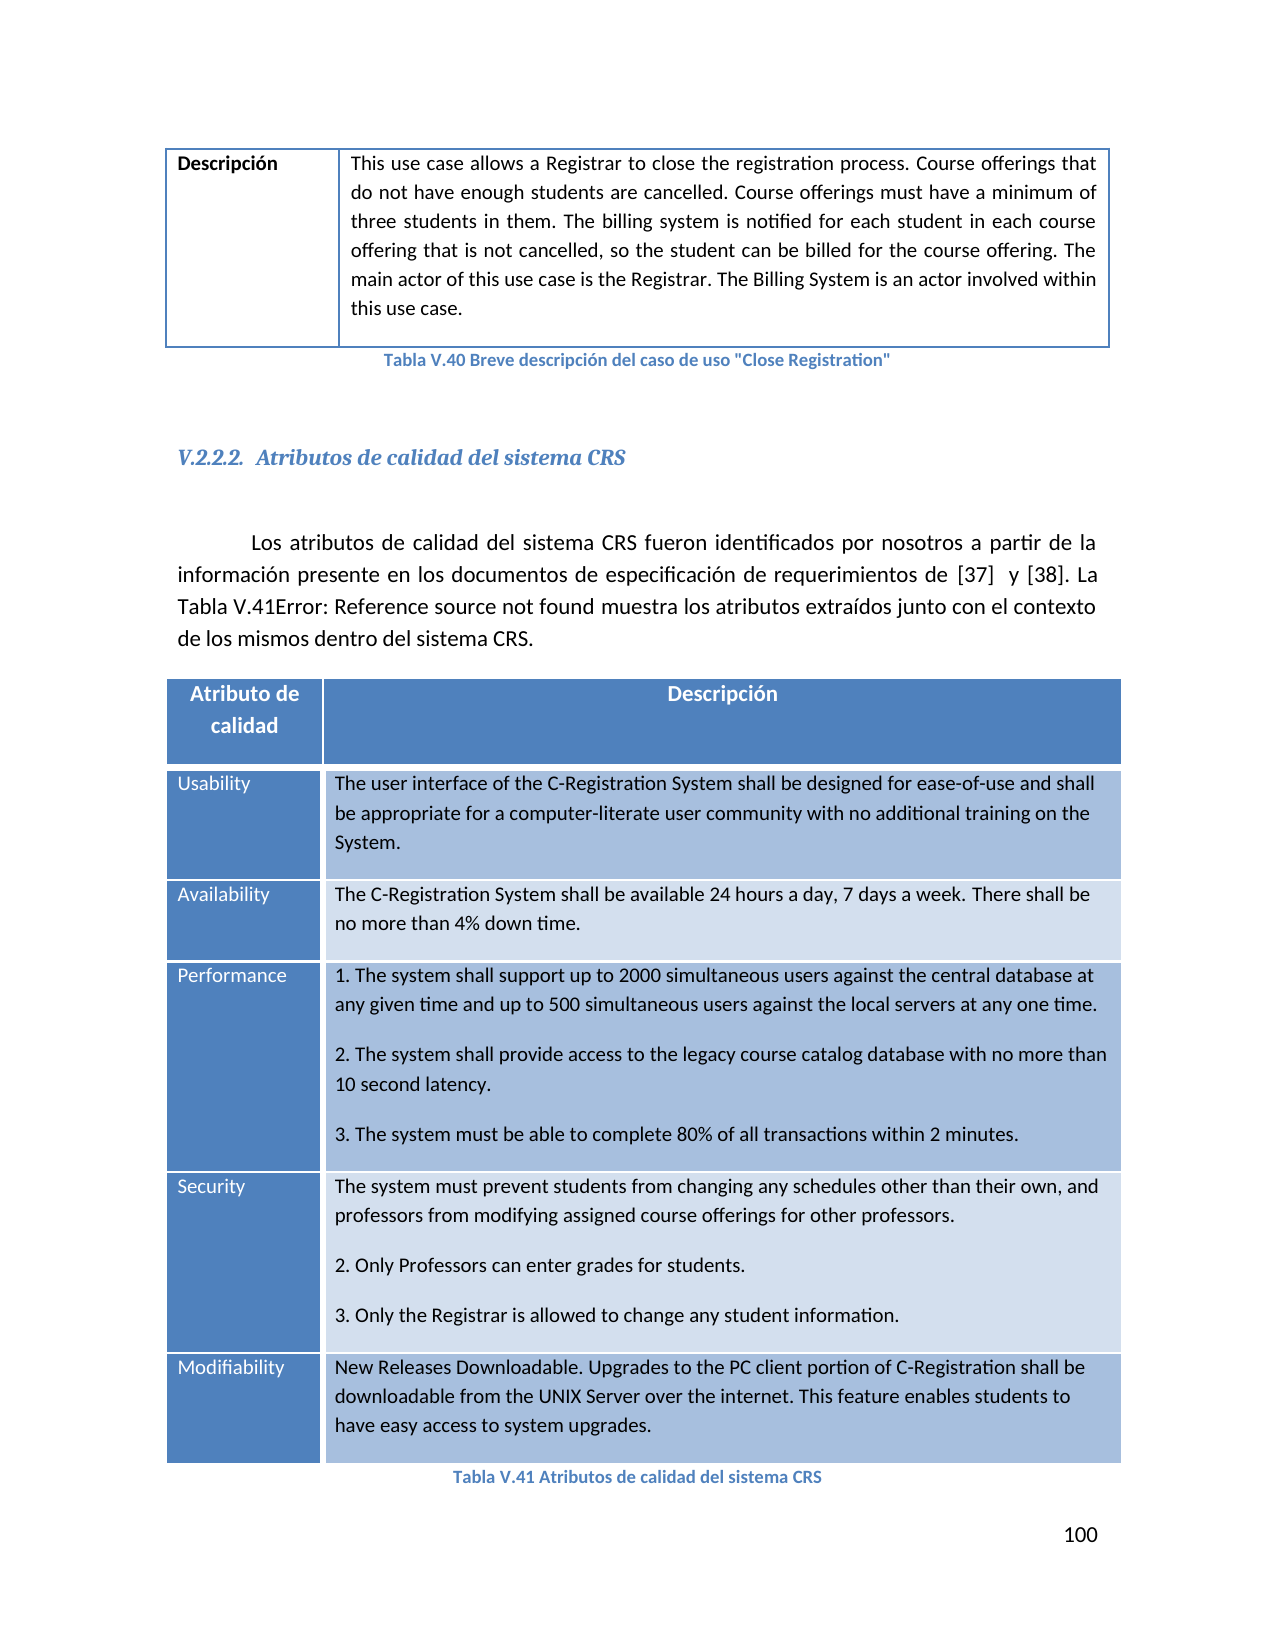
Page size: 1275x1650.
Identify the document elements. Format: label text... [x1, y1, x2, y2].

table_cell The user interface of the C-Registration System shall be designed for ease-of-use and shall be appropriate for a computer-literate user community with no additional training on the System. [326, 771, 1121, 879]
table_header Descripción [324, 679, 1121, 764]
table_cell Descripción [167, 150, 338, 346]
table_cell Performance [167, 963, 320, 1171]
table_cell 1. The system shall support up to 2000 simultaneous users against the central database at any given time and up to 500 simultaneous users against the local servers at any one time. 2. The system shall provide access to the legacy course catalog database with no more than 10 second latency. 3. The system must be able to complete 80% of all transactions within 2 minutes. [326, 963, 1121, 1171]
table_cell Usability [167, 771, 320, 879]
table_cell The system must prevent students from changing any schedules other than their own, and professors from modifying assigned course offerings for other professors. 2. Only Professors can enter grades for students. 3. Only the Registrar is allowed to change any student information. [326, 1173, 1121, 1352]
table_header Atributo de calidad [167, 679, 322, 764]
table_cell New Releases Downloadable. Upgrades to the PC client portion of C-Registration shall be downloadable from the UNIX Server over the internet. This feature enables students to have easy access to system upgrades. [326, 1354, 1121, 1463]
table_cell Availability [167, 881, 320, 960]
text Los atributos de calidad del sistema CRS fueron identificados por nosotros a partir de la información presente en los documentos de especificación de requerimientos de y . La Tabla V-31 muestra los atributos extraídos junto con el contexto de los mismos dentro del sistema CRS. [177, 528, 1098, 652]
table_cell Security [167, 1173, 320, 1352]
subtitle Atributos de calidad del sistema CRS [177, 444, 1098, 471]
table_cell This use case allows a Registrar to close the registration process. Course offerings that do not have enough students are cancelled. Course offerings must have a minimum of three students in them. The billing system is notified for each student in each course offering that is not cancelled, so the student can be billed for the course offering. The main actor of this use case is the Registrar. The Billing System is an actor involved within this use case. [340, 150, 1108, 346]
table_cell The C-Registration System shall be available 24 hours a day, 7 days a week. There shall be no more than 4% down time. [326, 881, 1121, 960]
table_cell Modifiability [167, 1354, 320, 1463]
